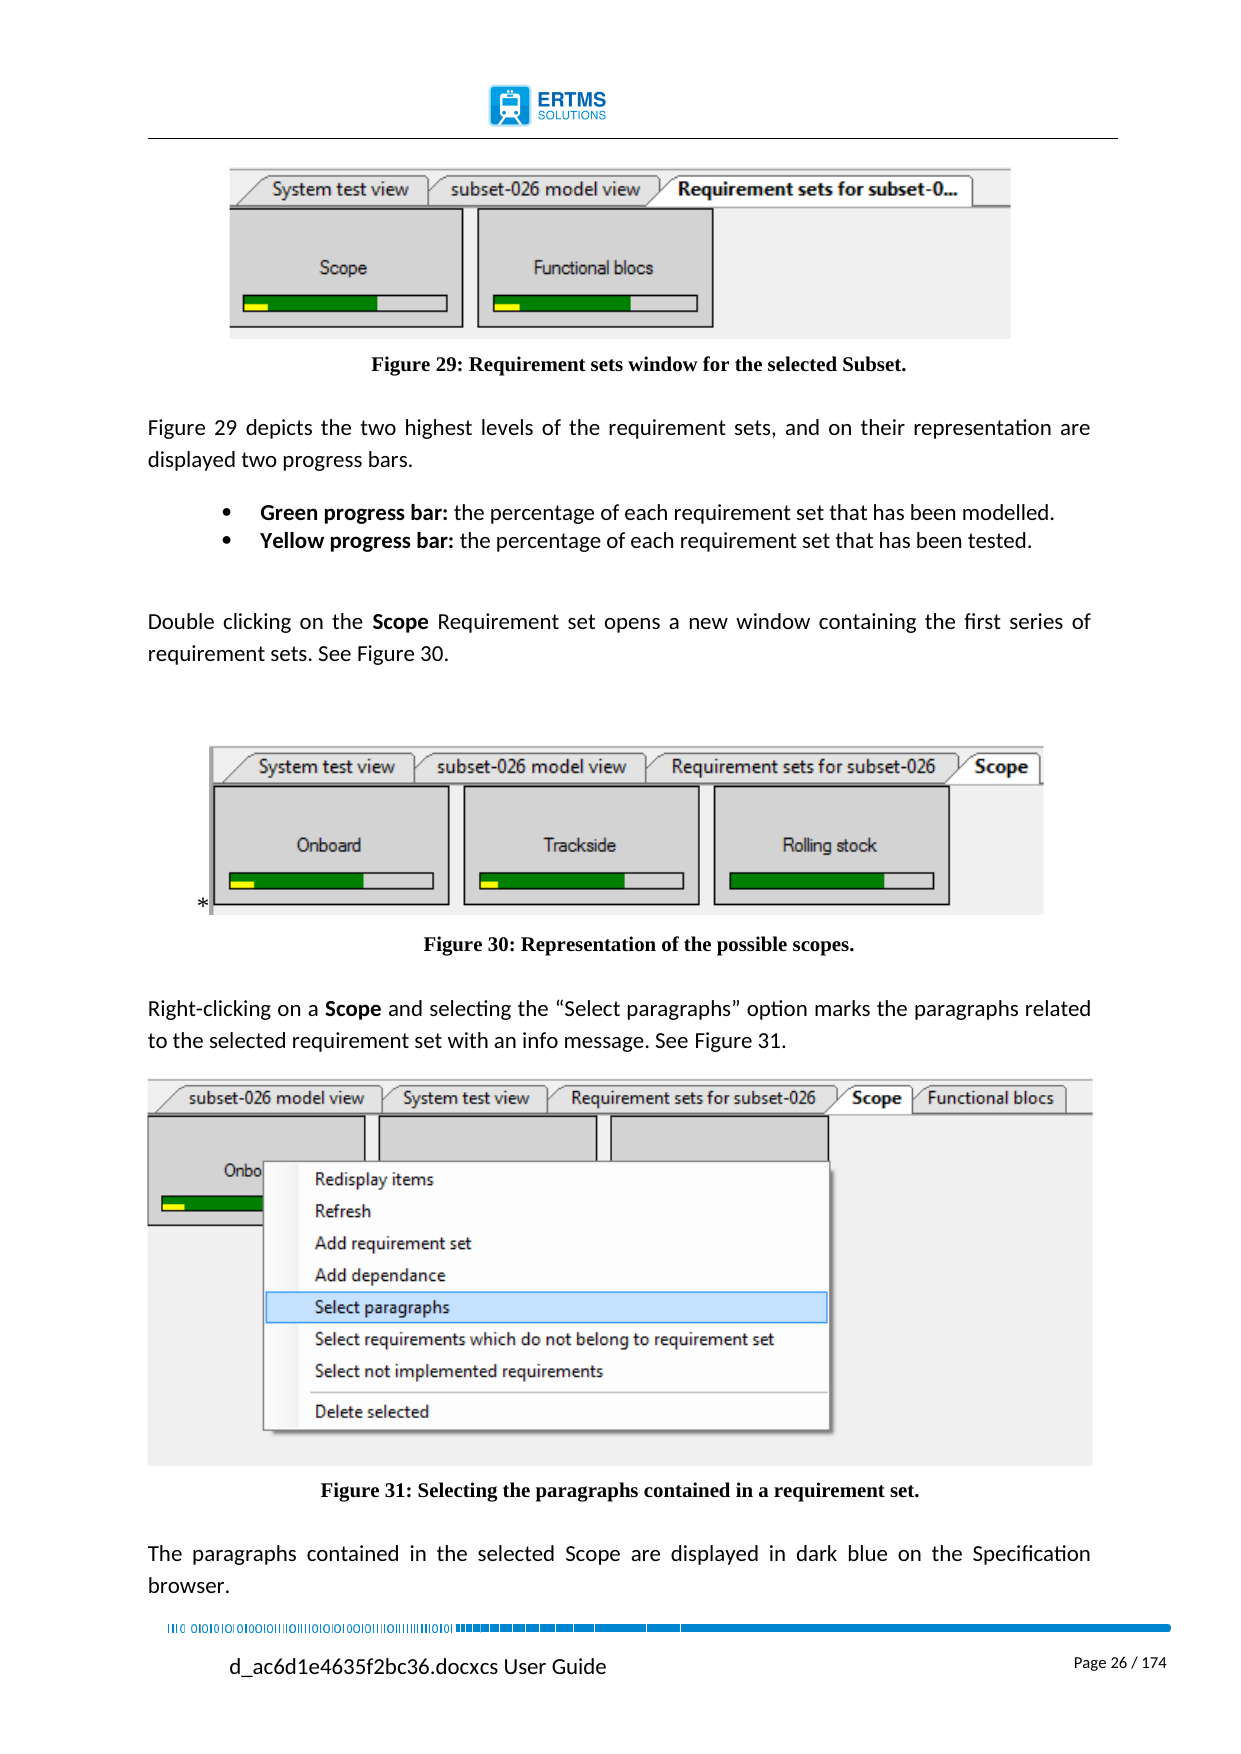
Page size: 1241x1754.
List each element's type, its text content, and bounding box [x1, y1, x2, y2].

text Figure 30: Representation of the possible scopes. [185, 932, 1093, 956]
picture [167, 1624, 1171, 1633]
picture [209, 745, 1044, 915]
text Figure 29: Requirement sets window for the selected Subset. [185, 351, 1093, 376]
list Green progress bar: the percentage of each requirement set that has been modelled. [223, 498, 1093, 526]
list Yellow progress bar: the percentage of each requirement set that has been tested. [223, 526, 1093, 554]
text Right-clicking on a Scope and selecting the “Select paragraphs” option marks the paragraphs related to the selected requirement set with an info message. See Figure 31. [148, 994, 1093, 1054]
picture [477, 73, 617, 138]
picture [229, 167, 1011, 339]
text The paragraphs contained in the selected Scope are displayed in dark blue on the Specification browser. [148, 1539, 1093, 1599]
picture [147, 1078, 1093, 1466]
text Double clicking on the Scope Requirement set opens a new window containing the first series of requirement sets. See Figure 30. [148, 607, 1093, 667]
text Figure 29 depicts the two highest levels of the requirement sets, and on their representation are displayed two progress bars. [148, 413, 1093, 473]
text Figure 31: Selecting the paragraphs contained in a requirement set. [148, 1478, 1093, 1502]
